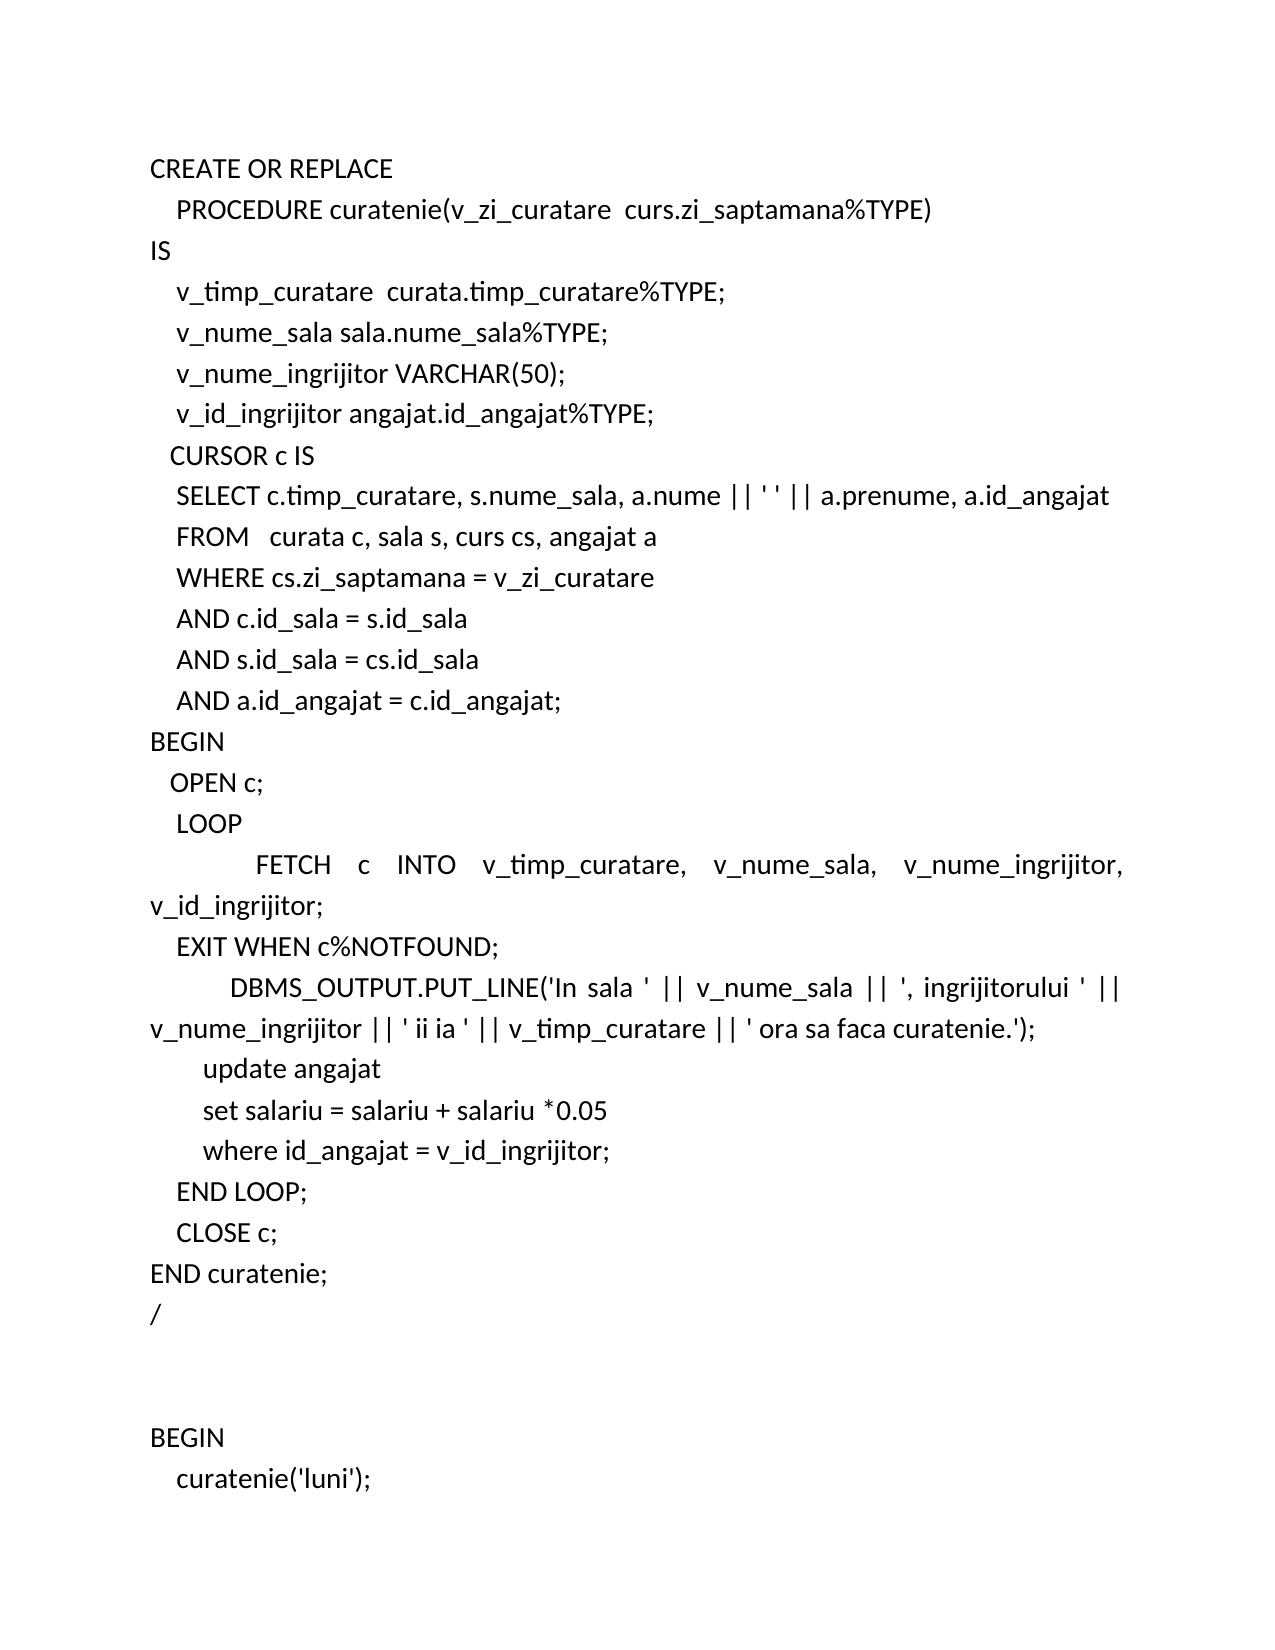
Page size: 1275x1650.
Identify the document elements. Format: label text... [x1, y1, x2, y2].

text LOOP [150, 805, 1125, 841]
text WHERE cs.zi_saptamana = v_zi_curatare [150, 559, 1125, 595]
text FROM curata c, sala s, curs cs, angajat a [150, 518, 1125, 554]
text CURSOR c IS [150, 437, 1125, 472]
text v_timp_curatare curata.timp_curatare%TYPE; [150, 273, 1125, 308]
text DBMS_OUTPUT.PUT_LINE('In sala ' || v_nume_sala || ', ingrijitorului ' || v_nume_ingrijitor || ' ii ia ' || v_timp_curatare || ' ora sa faca curatenie.'); [150, 969, 1125, 1045]
text BEGIN [150, 1419, 1125, 1455]
text END curatenie; [150, 1255, 1125, 1291]
text v_id_ingrijitor angajat.id_angajat%TYPE; [150, 396, 1125, 431]
text v_nume_sala sala.nume_sala%TYPE; [150, 314, 1125, 349]
text where id_angajat = v_id_ingrijitor; [150, 1132, 1125, 1168]
text update angajat [150, 1051, 1125, 1086]
text AND a.id_angajat = c.id_angajat; [150, 682, 1125, 718]
text SELECT c.timp_curatare, s.nume_sala, a.nume || ' ' || a.prenume, a.id_angajat [150, 477, 1125, 513]
text v_nume_ingrijitor VARCHAR(50); [150, 355, 1125, 390]
text CREATE OR REPLACE [150, 150, 1125, 186]
text set salariu = salariu + salariu *0.05 [150, 1092, 1125, 1127]
text AND s.id_sala = cs.id_sala [150, 641, 1125, 677]
text / [150, 1296, 1125, 1332]
text EXIT WHEN c%NOTFOUND; [150, 928, 1125, 963]
text OPEN c; [150, 764, 1125, 800]
text BEGIN [150, 723, 1125, 759]
text IS [150, 232, 1125, 267]
text END LOOP; [150, 1173, 1125, 1209]
text PROCEDURE curatenie(v_zi_curatare curs.zi_saptamana%TYPE) [150, 191, 1125, 227]
text FETCH c INTO v_timp_curatare, v_nume_sala, v_nume_ingrijitor, v_id_ingrijitor; [150, 846, 1125, 922]
text AND c.id_sala = s.id_sala [150, 600, 1125, 636]
text CLOSE c; [150, 1214, 1125, 1250]
text curatenie('luni'); [150, 1460, 1125, 1496]
